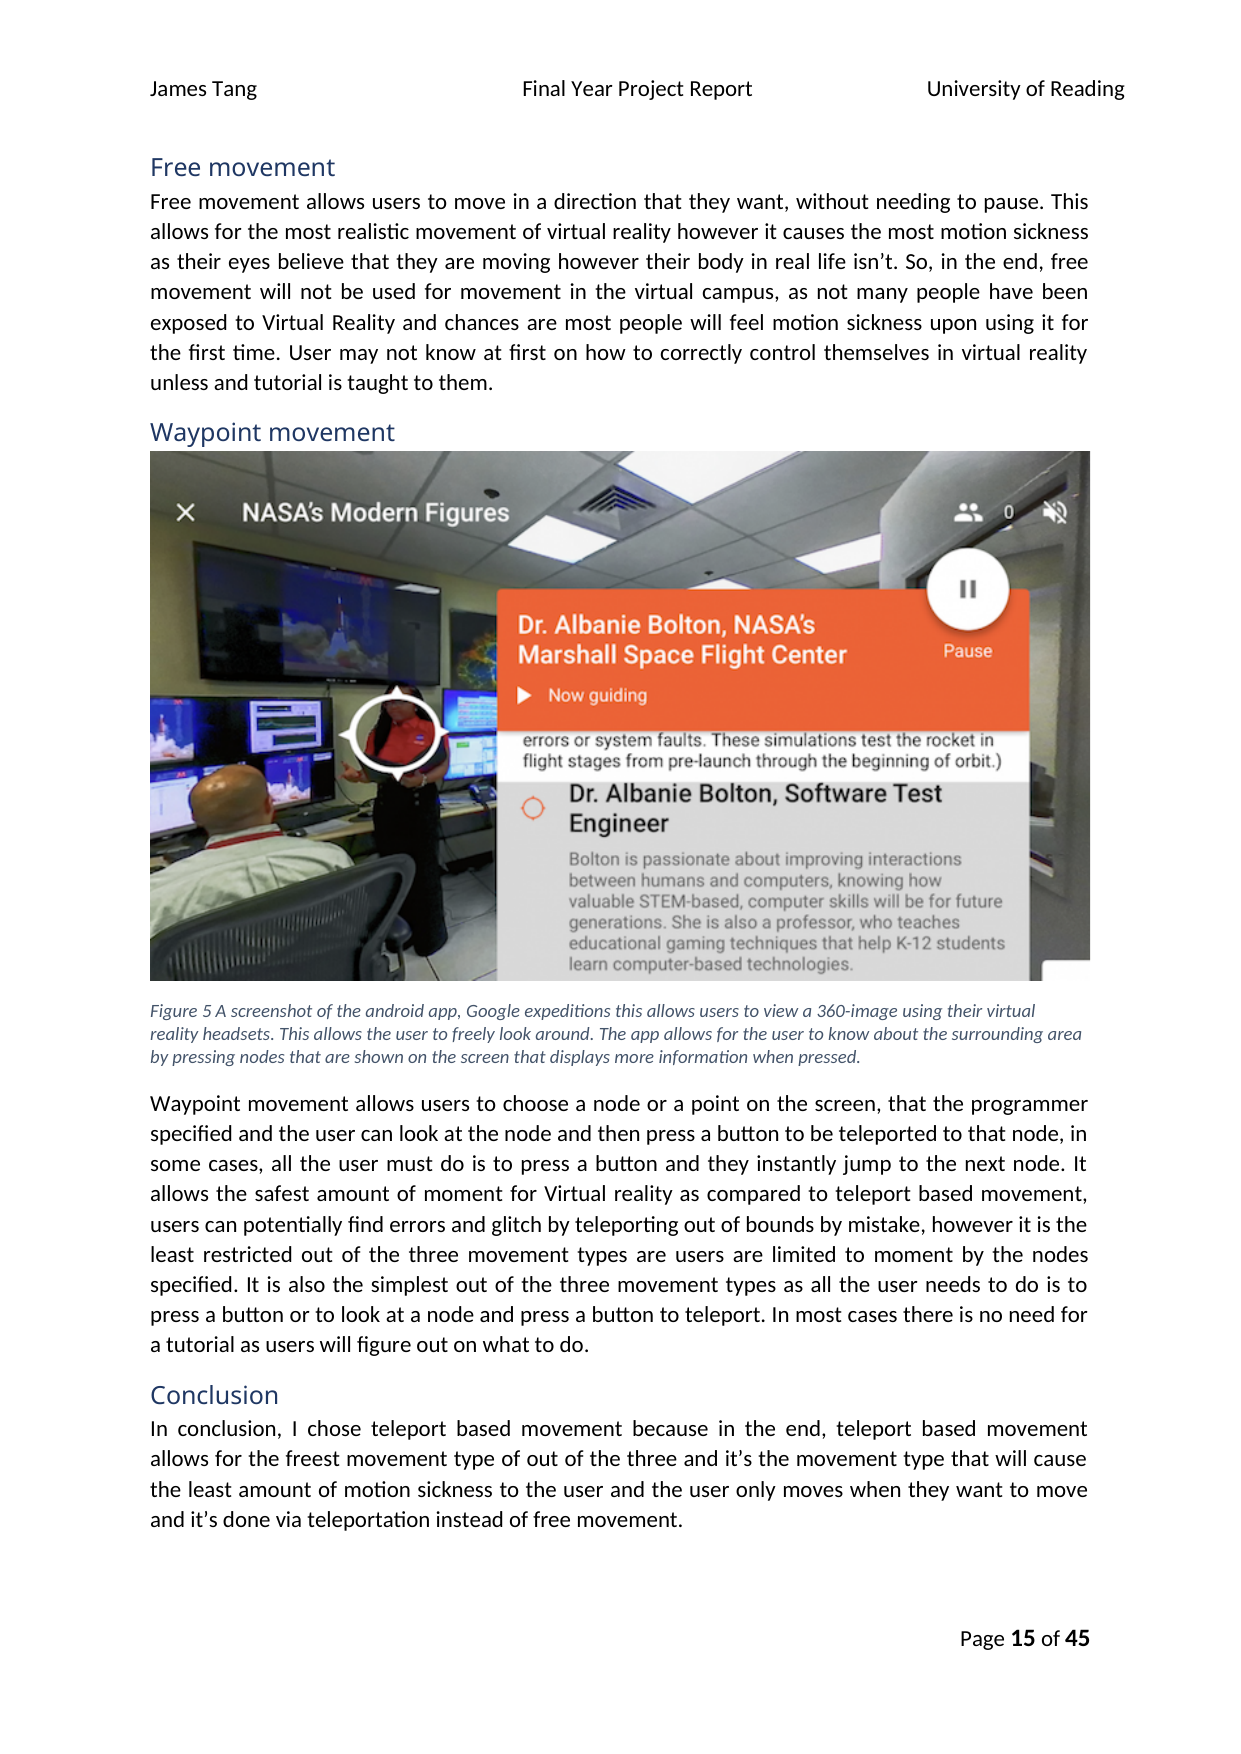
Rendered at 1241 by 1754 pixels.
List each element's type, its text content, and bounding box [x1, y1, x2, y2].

subtitle Waypoint movement [150, 415, 1090, 449]
text In conclusion, I chose teleport based movement because in the end, teleport based movement allows for the freest movement type of out of the three and it’s the movement type that will cause the least amount of motion sickness to the user and the user only moves when they want to move and it’s done via teleportation instead of free movement. [150, 1414, 1090, 1533]
text Free movement allows users to move in a direction that they want, without needing to pause. This allows for the most realistic movement of virtual reality however it causes the most motion sickness as their eyes believe that they are moving however their body in real life isn’t. So, in the end, free movement will not be used for movement in the virtual campus, as not many people have been exposed to Virtual Reality and chances are most people will feel motion sickness upon using it for the first time. User may not know at first on how to correctly control themselves in virtual reality unless and tutorial is taught to them. [150, 187, 1090, 396]
subtitle Conclusion [150, 1377, 1090, 1412]
subtitle Free movement [150, 150, 1090, 184]
text Waypoint movement allows users to choose a node or a point on the screen, that the programmer specified and the user can look at the node and then press a button to be teleported to that node, in some cases, all the user must do is to press a button and they instantly jump to the next node. It allows the safest amount of moment for Virtual reality as compared to teleport based movement, users can potentially find errors and glitch by teleporting out of bounds by mistake, however it is the least restricted out of the three movement types are users are limited to moment by the nodes specified. It is also the simplest out of the three movement types as all the user needs to do is to press a button or to look at a node and press a button to teleport. In most cases there is no need for a tutorial as users will figure out on what to do. [150, 1089, 1090, 1359]
picture [150, 451, 1091, 981]
text Figure 5 A screenshot of the android app, Google expeditions this allows users to view a 360-image using their virtual reality headsets. This allows the user to freely look around. The app allows for the user to know about the surrounding area by pressing nodes that are shown on the screen that displays more information when pressed. [150, 999, 1090, 1068]
